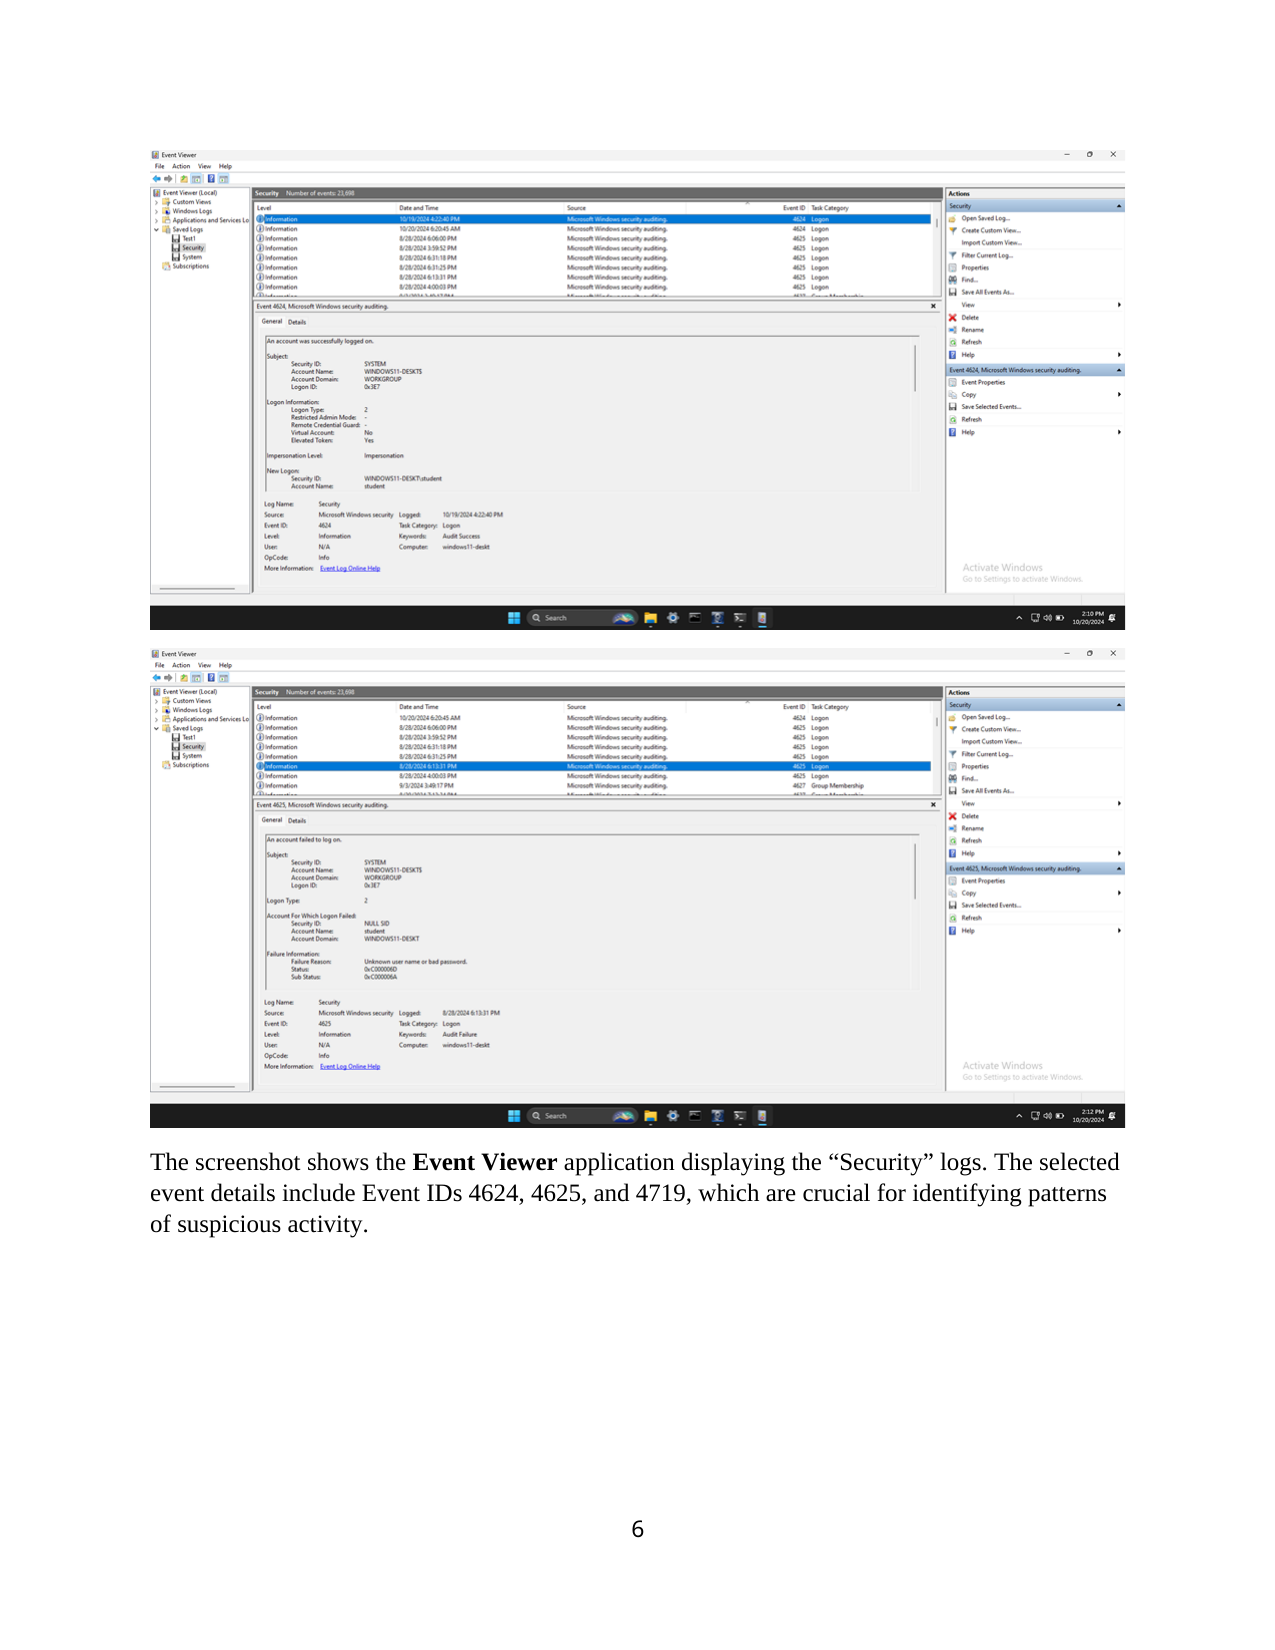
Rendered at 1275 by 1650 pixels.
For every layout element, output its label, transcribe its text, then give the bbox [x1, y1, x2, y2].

text The screenshot shows the Event Viewer application displaying the “Security” logs. The selected event details include Event IDs 4624, 4625, and 4719, which are crucial for identifying patterns of suspicious activity. [150, 1147, 1125, 1237]
picture [150, 150, 1125, 630]
picture [150, 648, 1125, 1128]
